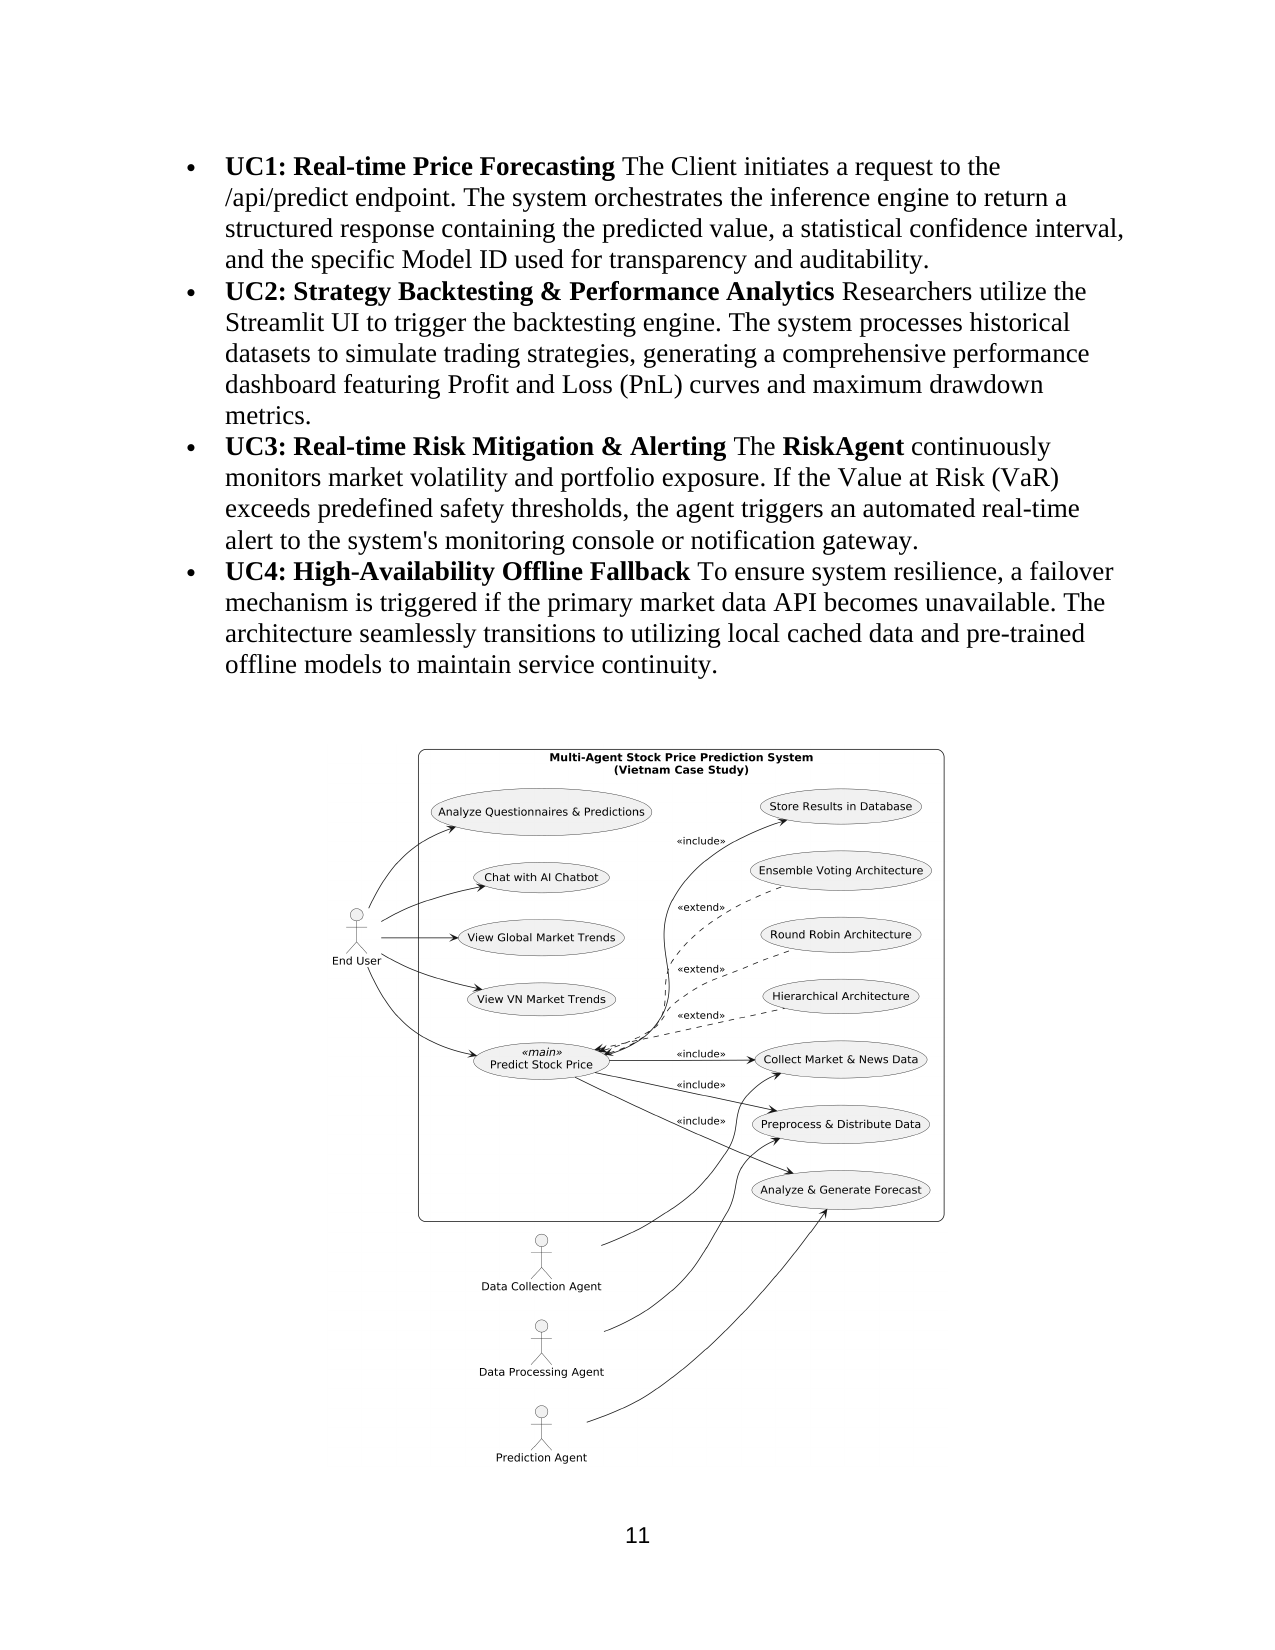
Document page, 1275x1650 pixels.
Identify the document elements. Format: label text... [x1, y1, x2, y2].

list UC4: High-Availability Offline Fallback To ensure system resilience, a failover mechanism is triggered if the primary market data API becomes unavailable. The architecture seamlessly transitions to utilizing local cached data and pre-trained offline models to maintain service continuity. [187, 555, 1125, 679]
list UC2: Strategy Backtesting & Performance Analytics Researchers utilize the Streamlit UI to trigger the backtesting engine. The system processes historical datasets to simulate trading strategies, generating a comprehensive performance dashboard featuring Profit and Loss (PnL) curves and maximum drawdown metrics. [187, 274, 1125, 430]
list UC1: Real-time Price Forecasting The Client initiates a request to the /api/predict endpoint. The system orchestrates the inference engine to return a structured response containing the predicted value, a statistical confidence interval, and the specific Model ID used for transparency and auditability. [187, 150, 1125, 274]
picture [327, 744, 948, 1467]
list UC3: Real-time Risk Mitigation & Alerting The RiskAgent continuously monitors market volatility and portfolio exposure. If the Value at Risk (VaR) exceeds predefined safety thresholds, the agent triggers an automated real-time alert to the system's monitoring console or notification gateway. [187, 430, 1125, 555]
